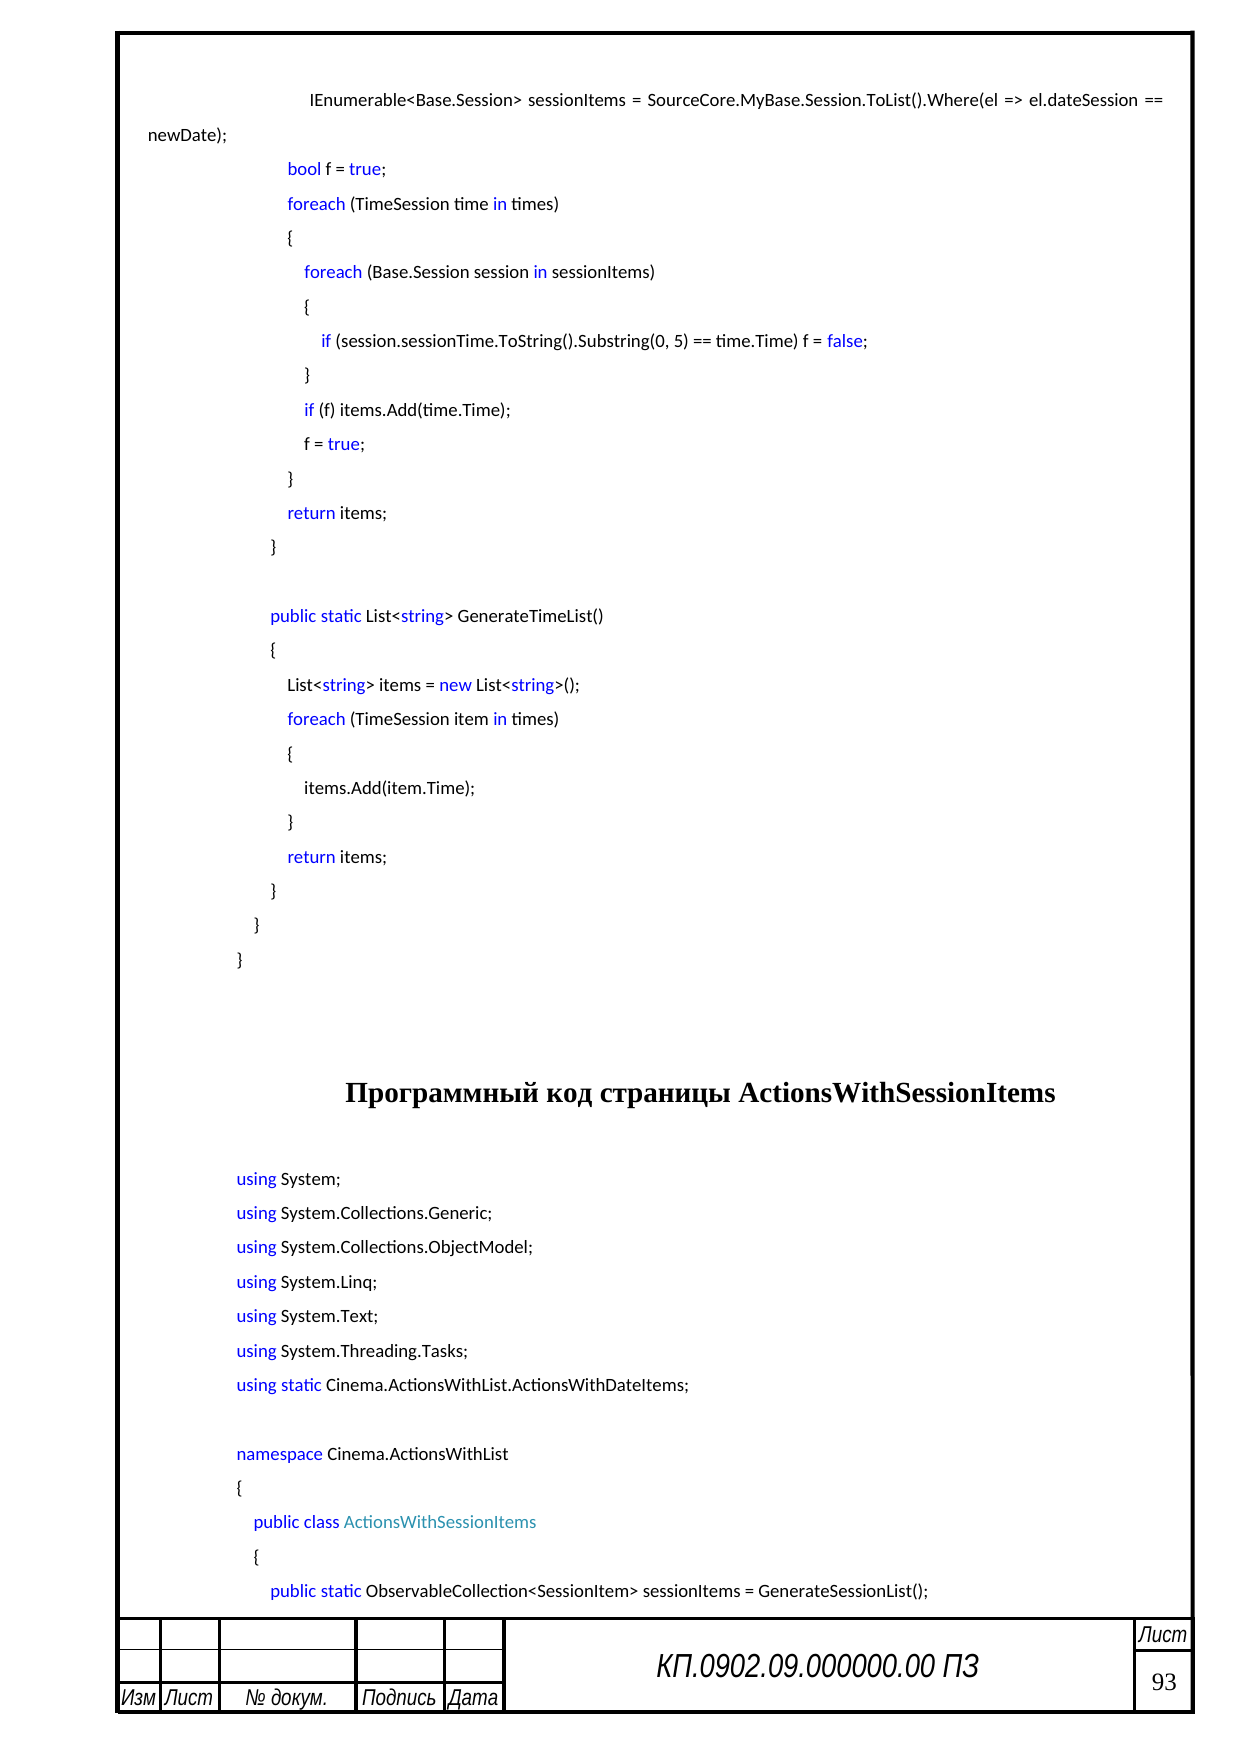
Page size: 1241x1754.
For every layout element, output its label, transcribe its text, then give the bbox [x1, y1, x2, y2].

text Программный код страницы ActionsWithSessionItems [236, 1075, 1164, 1109]
text using System.Collections.ObjectModel; [148, 1236, 1164, 1259]
text return items; [148, 845, 1164, 868]
text if (session.sessionTime.ToString().Substring(0, 5) == time.Time) f = false; [148, 329, 1164, 352]
text { [148, 742, 1164, 765]
text } [148, 811, 1164, 833]
text using static Cinema.ActionsWithList.ActionsWithDateItems; [148, 1373, 1164, 1396]
text IEnumerable<Base.Session> sessionItems = SourceCore.MyBase.Session.ToList().Where(el => el.dateSession == newDate); [148, 89, 1164, 146]
text foreach (Base.Session session in sessionItems) [148, 261, 1164, 283]
text { [148, 226, 1164, 249]
text return items; [148, 501, 1164, 524]
text using System.Text; [148, 1304, 1164, 1327]
text } [148, 879, 1164, 902]
text using System; [148, 1167, 1164, 1190]
text { [148, 1545, 1164, 1568]
text { [148, 295, 1164, 318]
text foreach (TimeSession item in times) [148, 707, 1164, 730]
text bool f = true; [148, 157, 1164, 180]
text namespace Cinema.ActionsWithList [148, 1442, 1164, 1465]
text } [148, 364, 1164, 387]
text foreach (TimeSession time in times) [148, 192, 1164, 215]
text public static ObservableCollection<SessionItem> sessionItems = GenerateSessionList(); [148, 1579, 1164, 1602]
text public class ActionsWithSessionItems [148, 1511, 1164, 1534]
text if (f) items.Add(time.Time); [148, 398, 1164, 421]
text public static List<string> GenerateTimeList() [148, 604, 1164, 627]
text } [148, 536, 1164, 558]
text { [148, 1476, 1164, 1499]
text List<string> items = new List<string>(); [148, 673, 1164, 696]
text { [148, 639, 1164, 662]
text } [148, 467, 1164, 490]
text f = true; [148, 432, 1164, 455]
text } [148, 948, 1164, 971]
text using System.Collections.Generic; [148, 1201, 1164, 1224]
text items.Add(item.Time); [148, 776, 1164, 799]
text using System.Threading.Tasks; [148, 1339, 1164, 1362]
text } [148, 914, 1164, 937]
text using System.Linq; [148, 1270, 1164, 1293]
